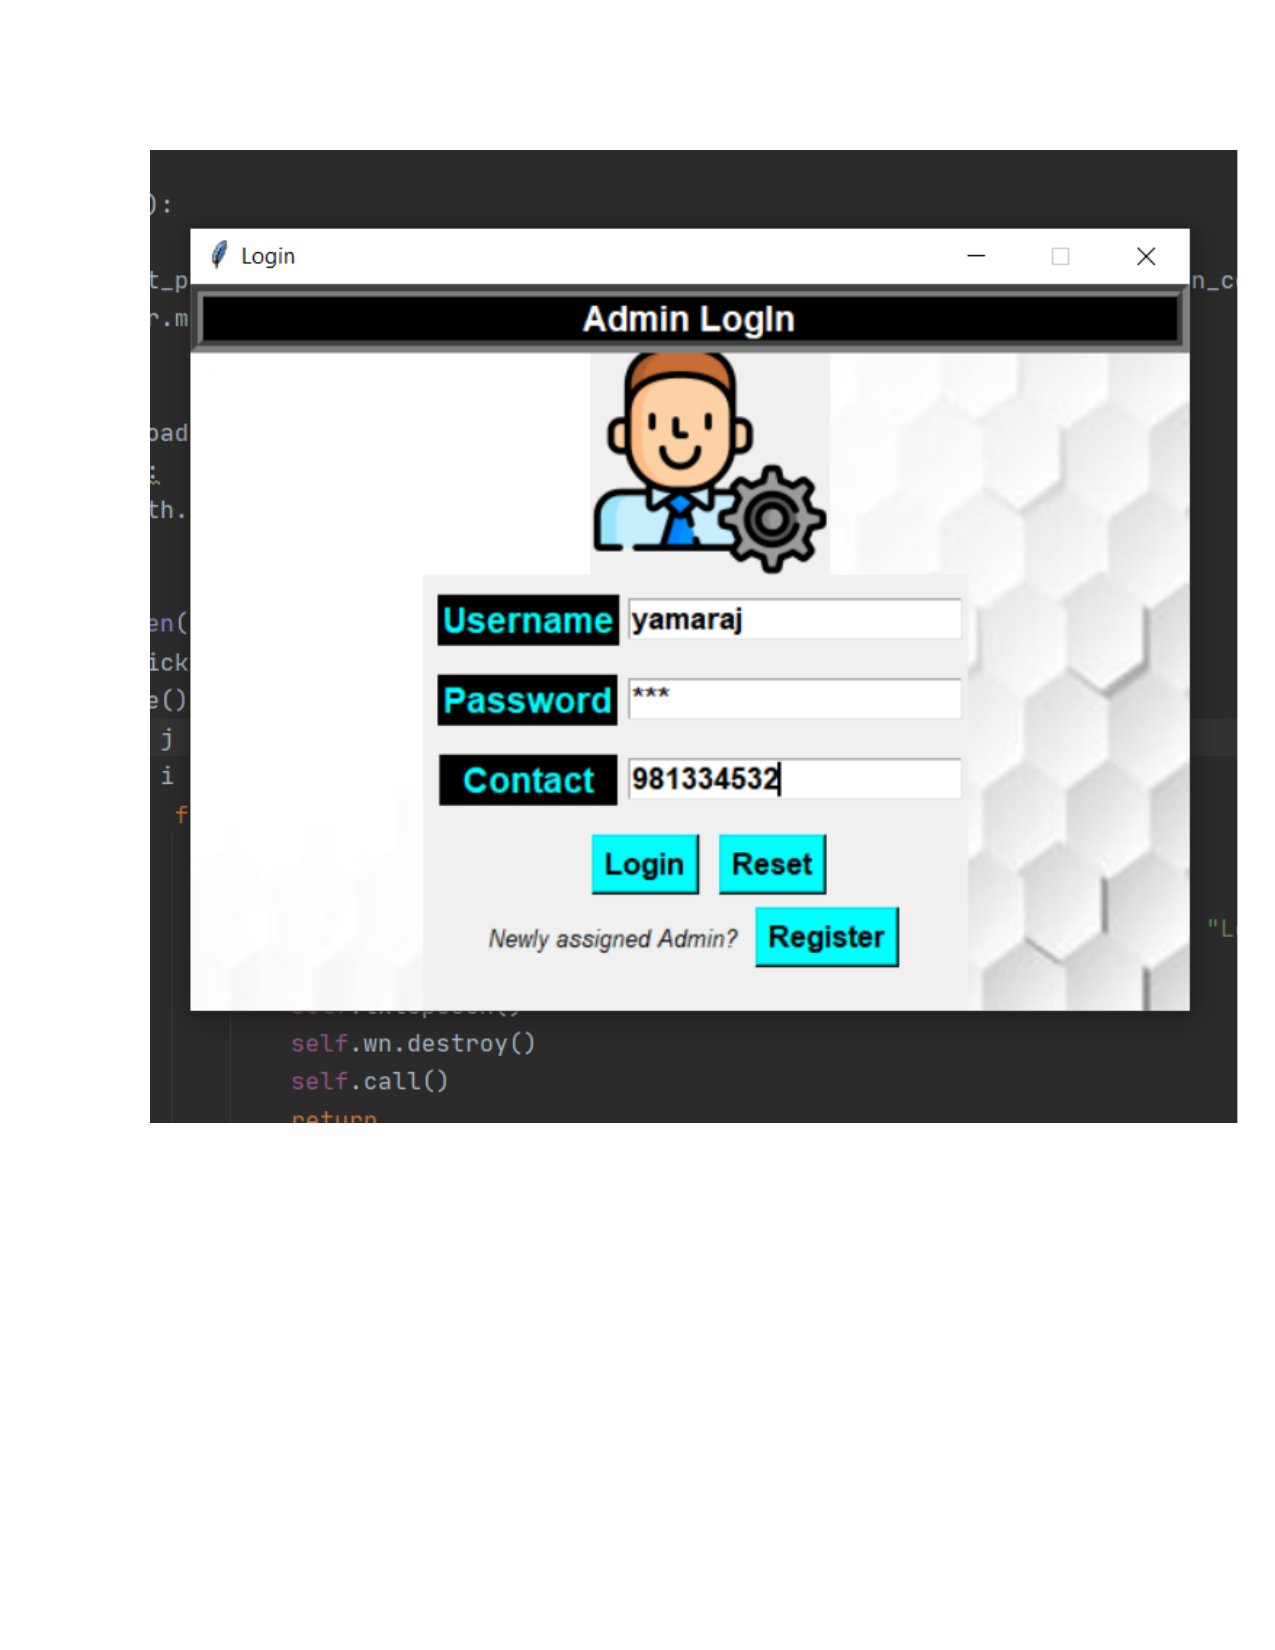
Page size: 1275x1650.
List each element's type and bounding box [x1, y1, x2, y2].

picture [150, 150, 1238, 1123]
